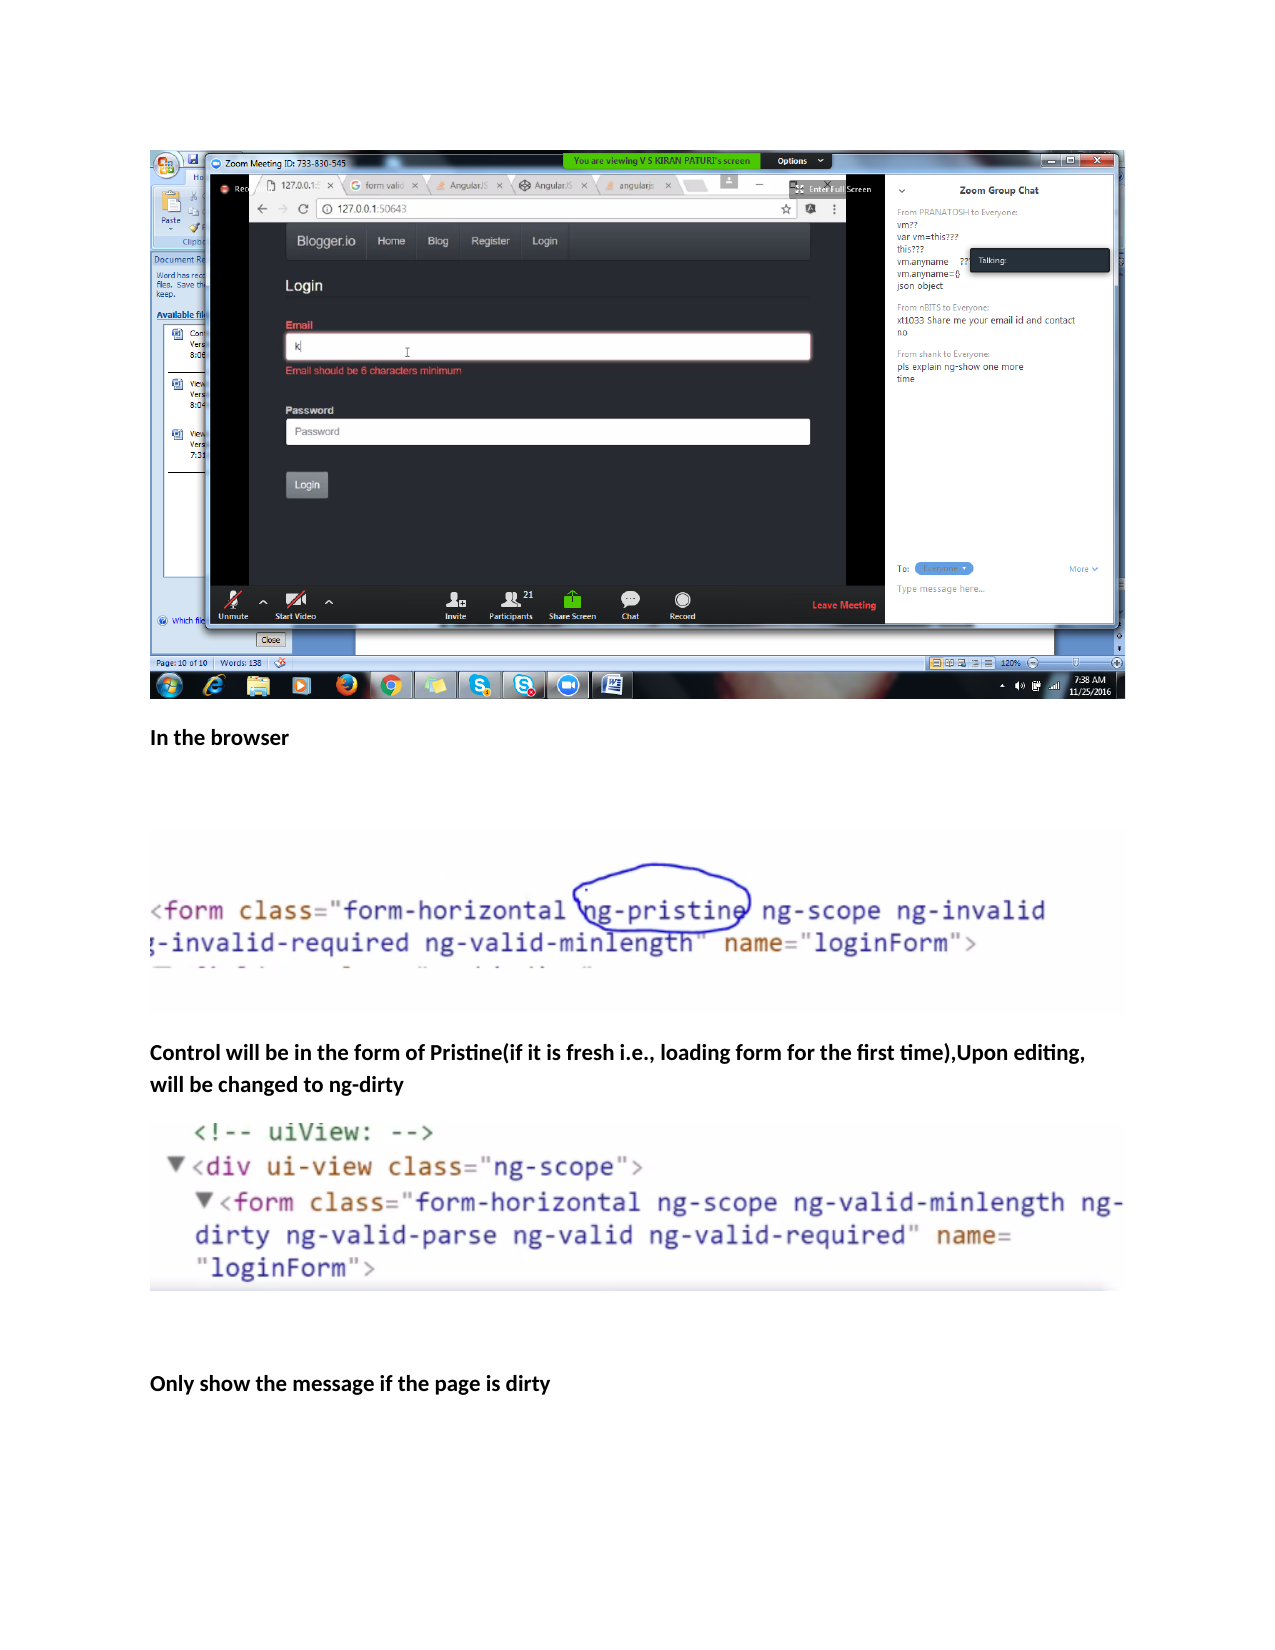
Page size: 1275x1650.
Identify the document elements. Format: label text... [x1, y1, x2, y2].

picture [150, 1123, 1125, 1291]
text Only show the message if the page is dirty [150, 1369, 1125, 1397]
text Control will be in the form of Pristine(if it is fresh i.e., loading form for the first time),Upon editing, will be changed to ng-dirty [150, 1038, 1125, 1099]
picture [150, 150, 1125, 699]
text In the browser [150, 723, 1125, 751]
picture [150, 829, 1125, 1014]
